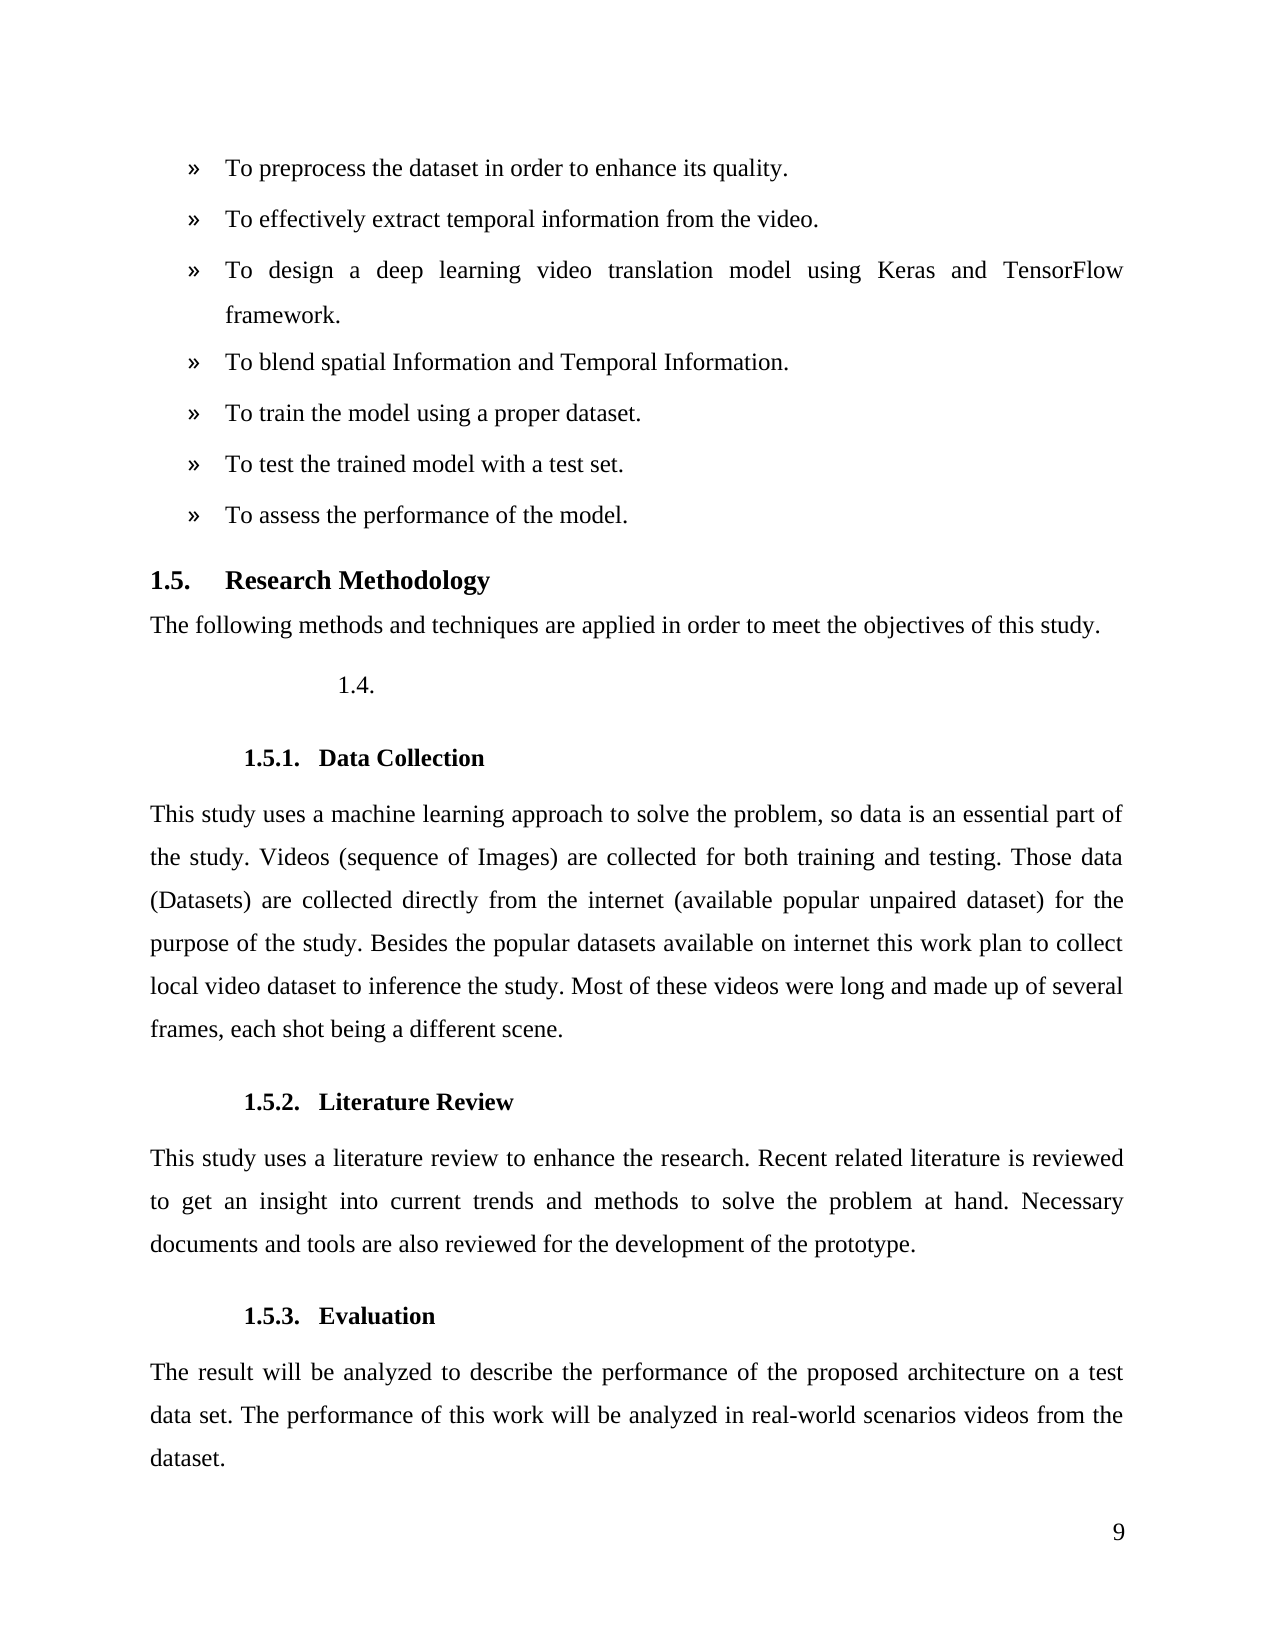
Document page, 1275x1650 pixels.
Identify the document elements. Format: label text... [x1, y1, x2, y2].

list To train the model using a proper dataset. [187, 395, 1125, 429]
subtitle Data Collection [244, 743, 1125, 771]
list To assess the performance of the model. [187, 497, 1125, 531]
text The result will be analyzed to describe the performance of the proposed architecture on a test data set. The performance of this work will be analyzed in real-world scenarios videos from the dataset. [150, 1357, 1125, 1472]
subtitle Research Methodology [150, 564, 1125, 596]
text This study uses a machine learning approach to solve the problem, so data is an essential part of the study. Videos (sequence of Images) are collected for both training and testing. Those data (Datasets) are collected directly from the internet (available popular unpaired dataset) for the purpose of the study. Besides the popular datasets available on internet this work plan to collect local video dataset to inference the study. Most of these videos were long and made up of several frames, each shot being a different scene. [150, 799, 1125, 1043]
list To design a deep learning video translation model using Keras and TensorFlow framework. [187, 252, 1125, 329]
list To test the trained model with a test set. [187, 446, 1125, 480]
list To effectively extract temporal information from the video. [187, 201, 1125, 235]
list To preprocess the dataset in order to enhance its quality. [187, 150, 1125, 184]
text This study uses a literature review to enhance the research. Recent related literature is reviewed to get an insight into current trends and methods to solve the problem at hand. Necessary documents and tools are also reviewed for the development of the prototype. [150, 1143, 1125, 1258]
subtitle Literature Review [244, 1087, 1125, 1115]
subtitle Evaluation [244, 1301, 1125, 1330]
list To blend spatial Information and Temporal Information. [187, 344, 1125, 378]
text The following methods and techniques are applied in order to meet the objectives of this study. [150, 611, 1125, 639]
